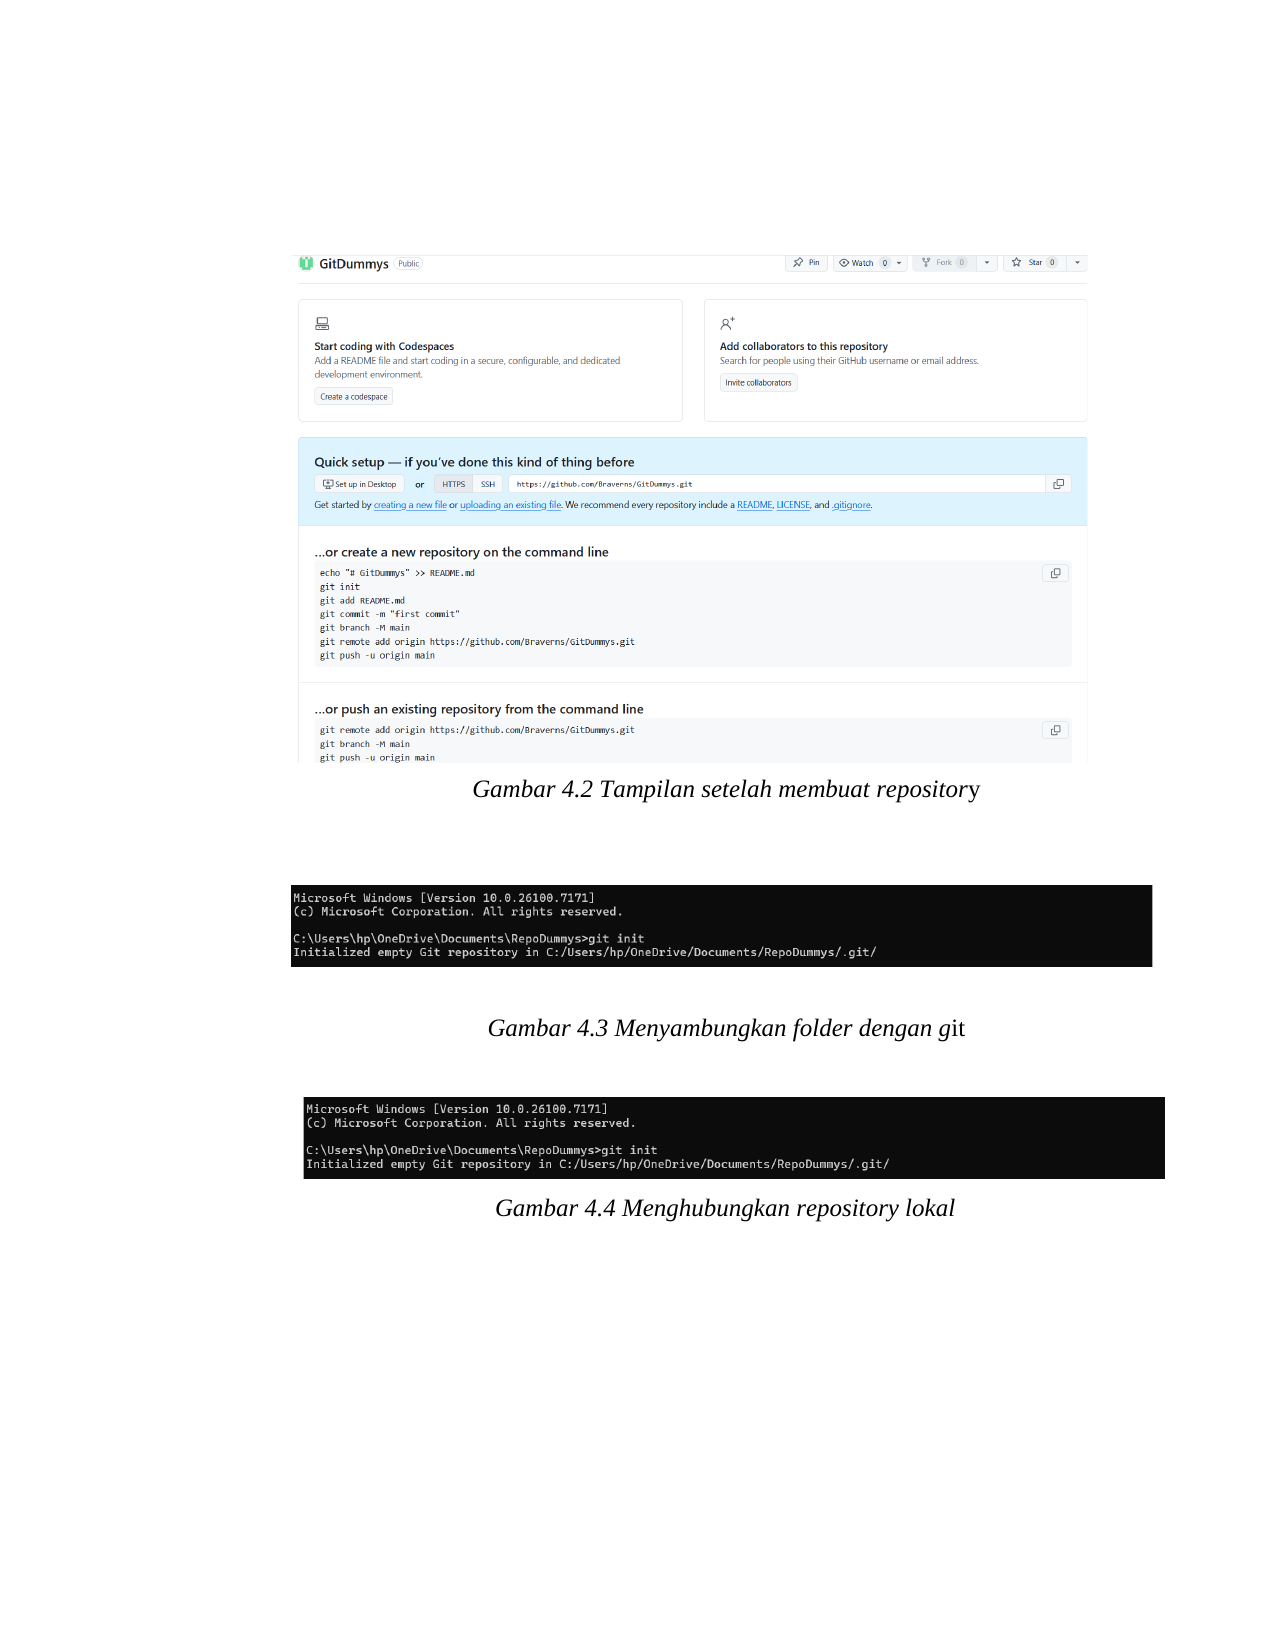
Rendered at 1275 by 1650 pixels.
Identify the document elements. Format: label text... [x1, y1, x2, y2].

text Gambar 4.3 Menyambungkan folder dengan git [295, 1013, 1098, 1042]
picture [291, 255, 1088, 763]
text Gambar 4.2 Tampilan setelah membuat repository [295, 774, 1098, 803]
text Gambar 4.4 Menghubungkan repository lokal [295, 1193, 1098, 1222]
picture [291, 885, 1153, 967]
picture [303, 1097, 1165, 1179]
